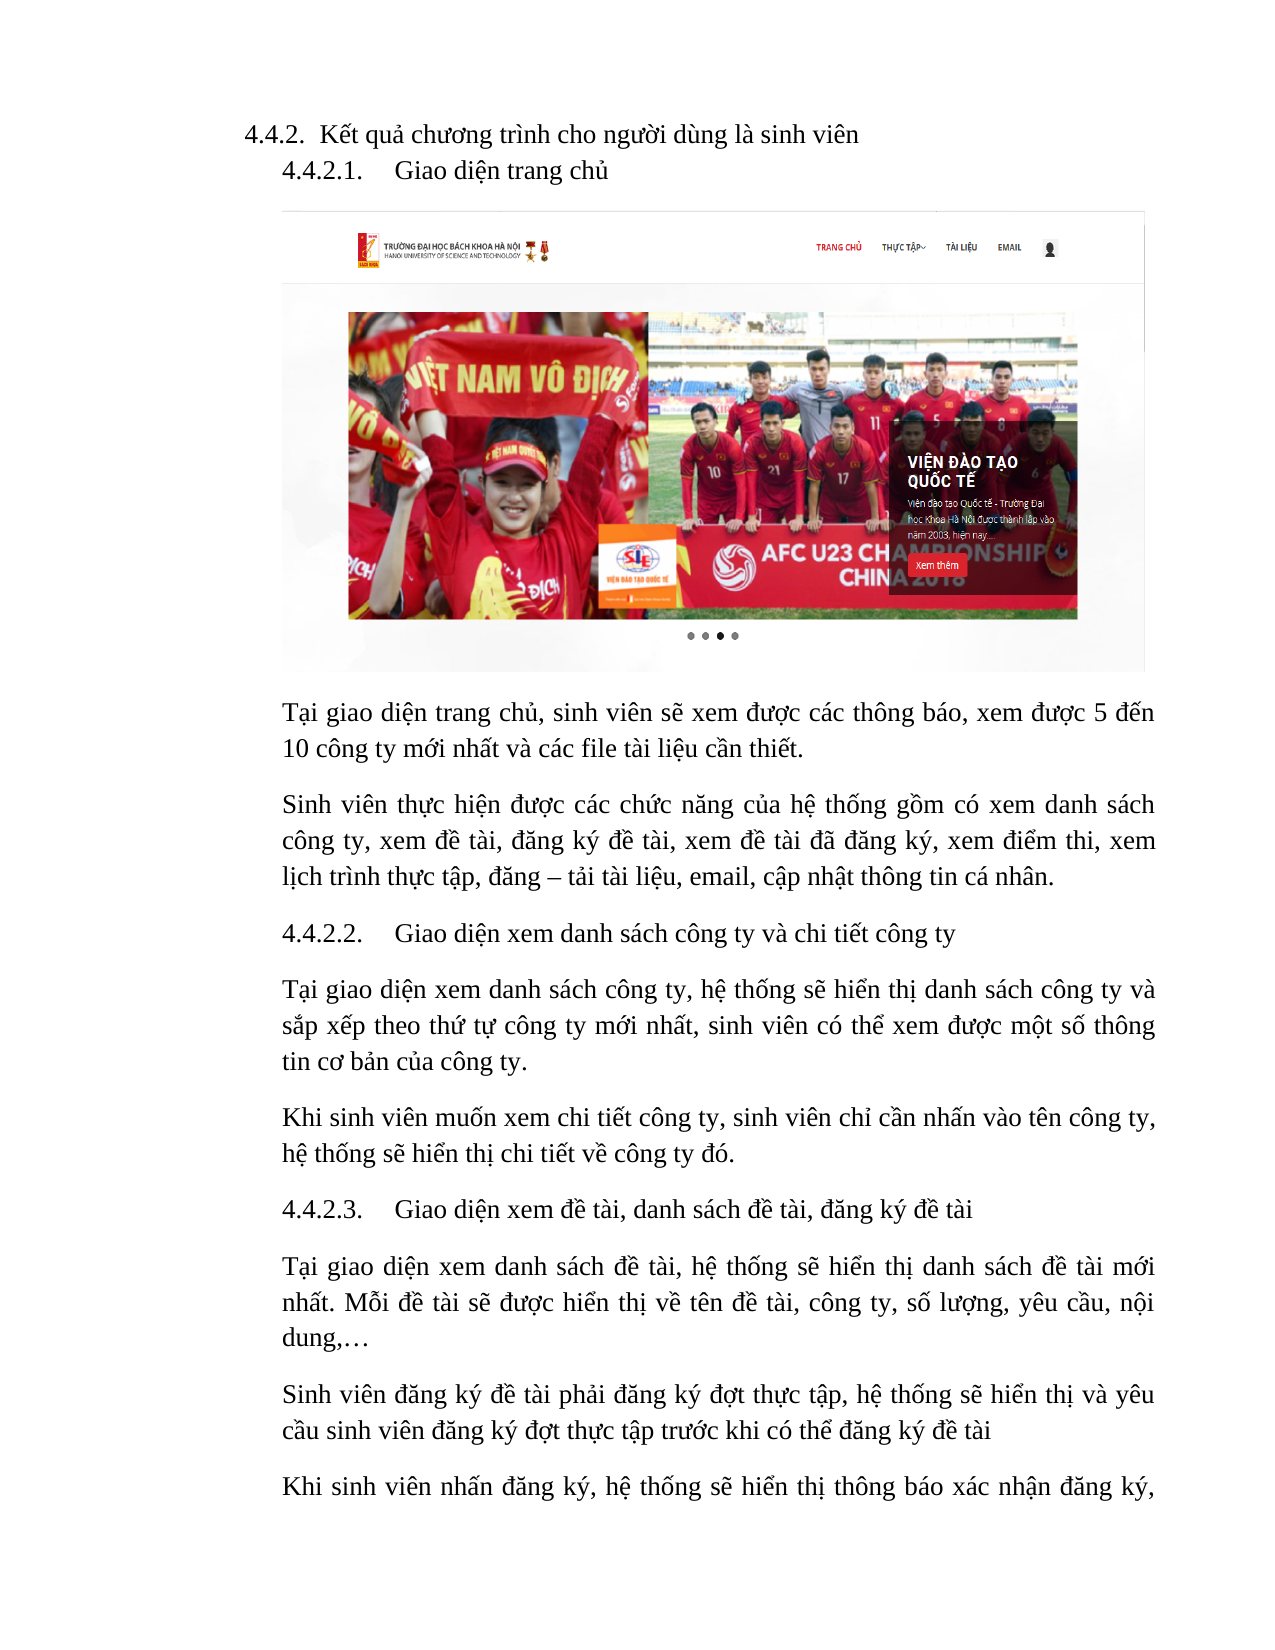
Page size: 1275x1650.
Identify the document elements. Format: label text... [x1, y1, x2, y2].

text Tại giao diện xem danh sách công ty, hệ thống sẽ hiển thị danh sách công ty và sắp xếp theo thứ tự công ty mới nhất, sinh viên có thể xem được một số thông tin cơ bản của công ty. [282, 973, 1157, 1076]
list Giao diện xem đề tài, danh sách đề tài, đăng ký đề tài [282, 1193, 1157, 1225]
list Giao diện xem danh sách công ty và chi tiết công ty [282, 917, 1157, 948]
list Kết quả chương trình cho người dùng là sinh viên [244, 118, 1157, 149]
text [282, 1470, 1157, 1502]
list Giao diện trang chủ [282, 154, 1157, 185]
text Sinh viên đăng ký đề tài phải đăng ký đợt thực tập, hệ thống sẽ hiển thị và yêu cầu sinh viên đăng ký đợt thực tập trước khi có thể đăng ký đề tài [282, 1378, 1157, 1445]
text Sinh viên thực hiện được các chức năng của hệ thống gồm có xem danh sách công ty, xem đề tài, đăng ký đề tài, xem đề tài đã đăng ký, xem điểm thi, xem lịch trình thực tập, đăng – tải tài liệu, email, cập nhật thông tin cá nhân. [282, 789, 1157, 891]
text Tại giao diện trang chủ, sinh viên sẽ xem được các thông báo, xem được 5 đến 10 công ty mới nhất và các file tài liệu cần thiết. [282, 696, 1157, 763]
text Tại giao diện xem danh sách đề tài, hệ thống sẽ hiển thị danh sách đề tài mới nhất. Mỗi đề tài sẽ được hiển thị về tên đề tài, công ty, số lượng, yêu cầu, nội dung,… [282, 1250, 1157, 1353]
picture [281, 210, 1145, 672]
text Khi sinh viên muốn xem chi tiết công ty, sinh viên chỉ cần nhấn vào tên công ty, hệ thống sẽ hiển thị chi tiết về công ty đó. [282, 1101, 1157, 1168]
